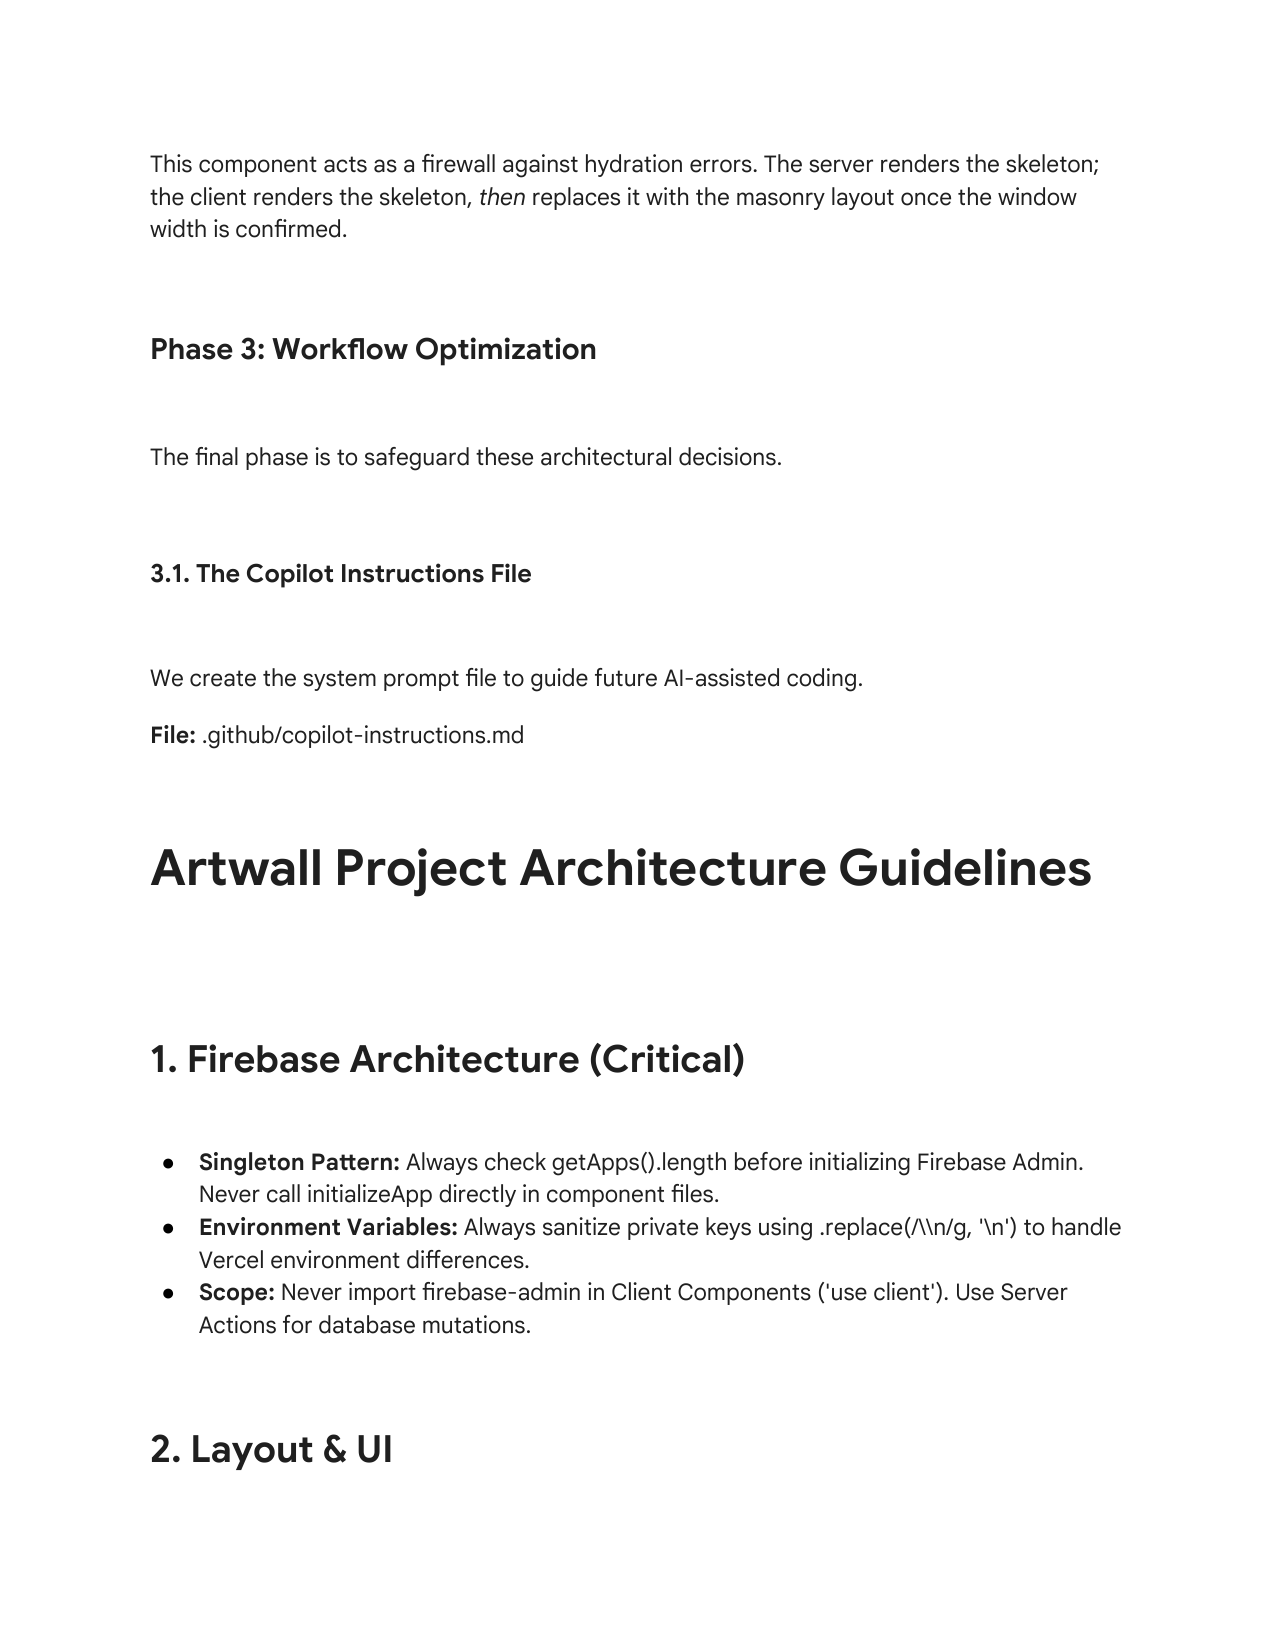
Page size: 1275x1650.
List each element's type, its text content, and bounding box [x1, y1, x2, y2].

subtitle 3.1. The Copilot Instructions File [150, 558, 1125, 589]
list Environment Variables: Always sanitize private keys using .replace(/\\n/g, '\n') to handle Vercel environment differences. [161, 1213, 1125, 1274]
subtitle 2. Layout & UI [150, 1427, 1125, 1474]
text We create the system prompt file to guide future AI-assisted coding. [150, 664, 1125, 693]
text This component acts as a firewall against hydration errors. The server renders the skeleton; the client renders the skeleton, then replaces it with the masonry layout once the window width is confirmed. [150, 150, 1125, 244]
text The final phase is to safeguard these architectural decisions. [150, 443, 1125, 471]
subtitle Artwall Project Architecture Guidelines [150, 837, 1125, 900]
list Singleton Pattern: Always check getApps().length before initializing Firebase Admin. Never call initializeApp directly in component files. [161, 1148, 1125, 1209]
subtitle 1. Firebase Architecture (Critical) [150, 1036, 1125, 1083]
list Scope: Never import firebase-admin in Client Components ('use client'). Use Server Actions for database mutations. [161, 1278, 1125, 1340]
subtitle Phase 3: Workflow Optimization [150, 331, 1125, 367]
text File: .github/copilot-instructions.md [150, 722, 1125, 751]
